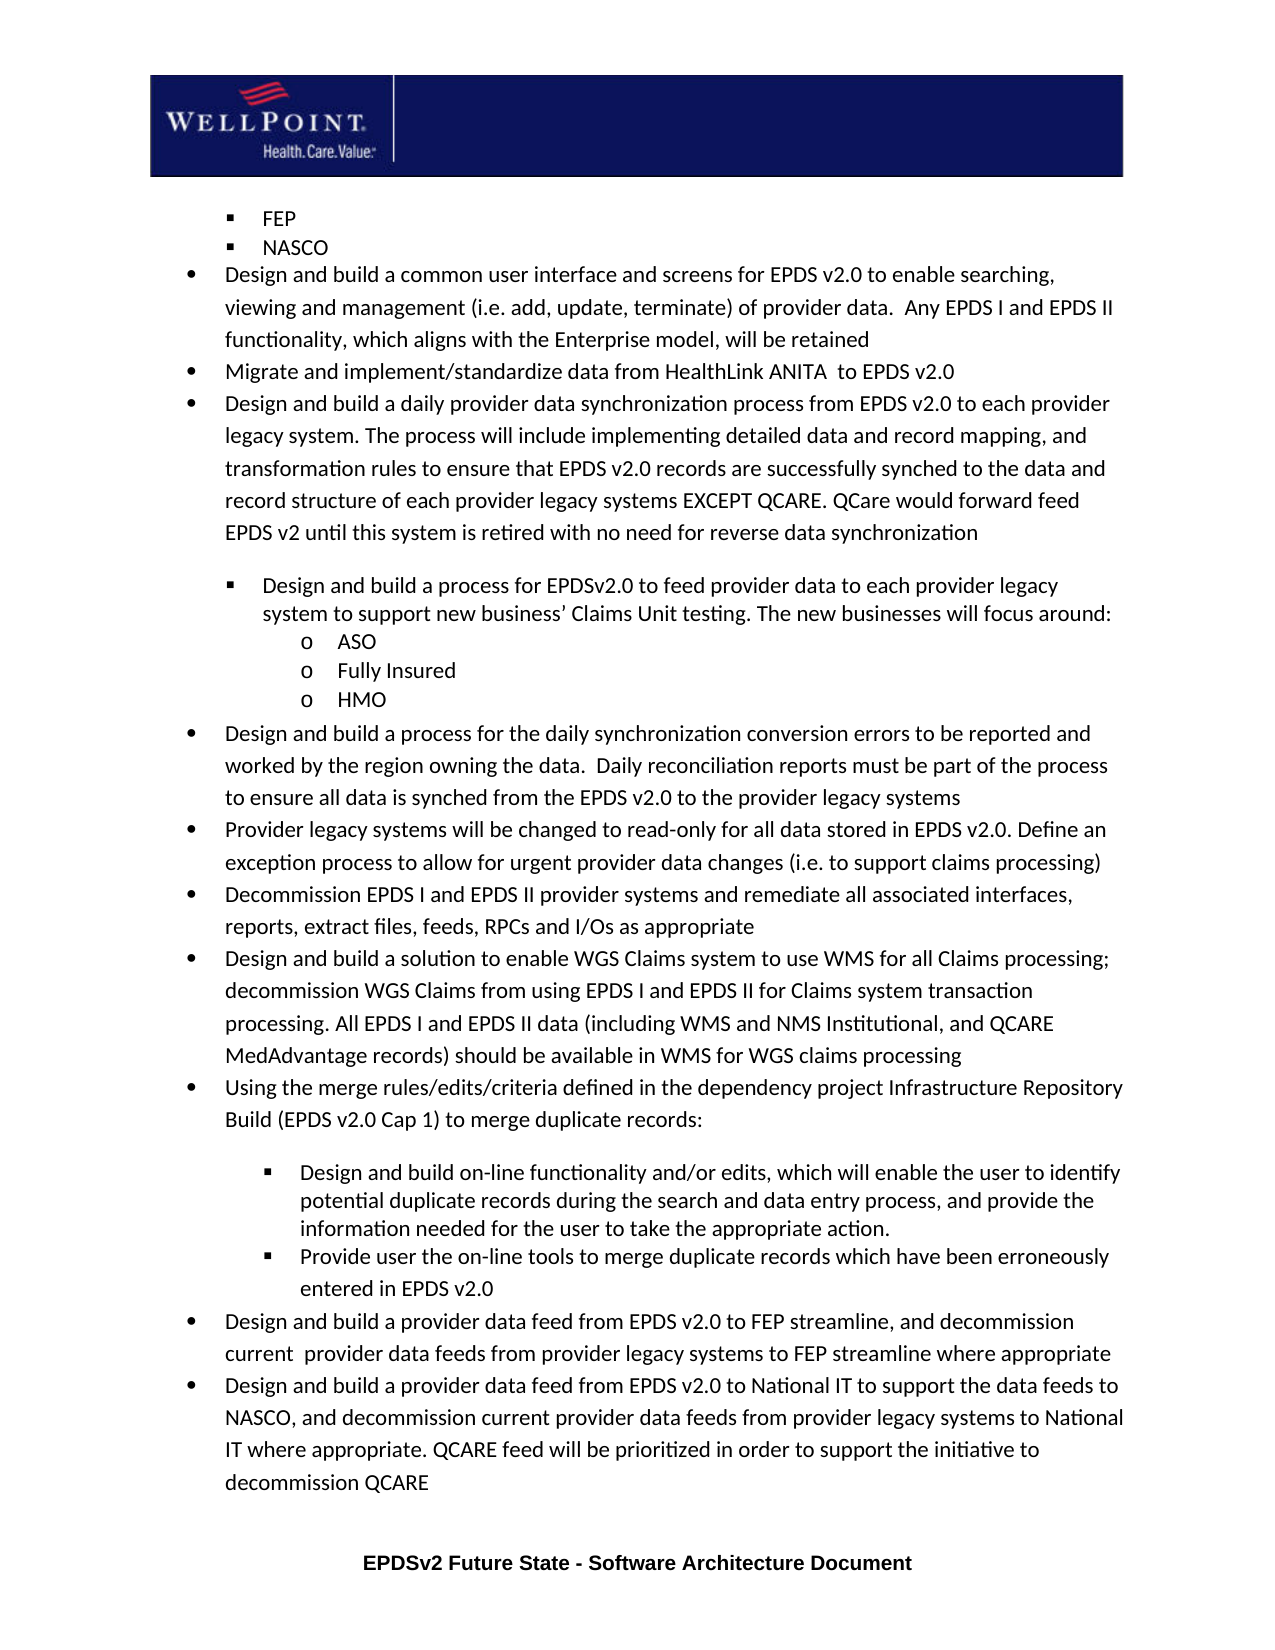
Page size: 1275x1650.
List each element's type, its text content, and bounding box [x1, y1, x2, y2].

list Design and build a process for EPDSv2.0 to feed provider data to each provider legacy system to support new business’ Claims Unit testing. The new businesses will focus around: [225, 571, 1125, 627]
list Design and build a provider data feed from EPDS v2.0 to National IT to support the data feeds to NASCO, and decommission current provider data feeds from provider legacy systems to National IT where appropriate. QCARE feed will be prioritized in order to support the initiative to decommission QCARE [187, 1371, 1125, 1496]
list Design and build on-line functionality and/or edits, which will enable the user to identify potential duplicate records during the search and data entry process, and provide the information needed for the user to take the appropriate action. [262, 1158, 1125, 1242]
picture [150, 75, 1124, 177]
list Provider legacy systems will be changed to read-only for all data stored in EPDS v2.0. Define an exception process to allow for urgent provider data changes (i.e. to support claims processing) [187, 816, 1125, 876]
list FEP [225, 204, 1125, 233]
list Design and build a solution to enable WGS Claims system to use WMS for all Claims processing; decommission WGS Claims from using EPDS I and EPDS II for Claims system transaction processing. All EPDS I and EPDS II data (including WMS and NMS Institutional, and QCARE MedAdvantage records) should be available in WMS for WGS claims processing [187, 944, 1125, 1069]
list Fully Insured [300, 656, 1125, 686]
list ASO [300, 627, 1125, 656]
list Design and build a provider data feed from EPDS v2.0 to FEP streamline, and decommission current provider data feeds from provider legacy systems to FEP streamline where appropriate [187, 1307, 1125, 1367]
list NASCO [225, 233, 1125, 261]
list Using the merge rules/edits/criteria defined in the dependency project Infrastructure Repository Build (EPDS v2.0 Cap 1) to merge duplicate records: [187, 1073, 1125, 1133]
list Design and build a process for the daily synchronization conversion errors to be reported and worked by the region owning the data. Daily reconciliation reports must be part of the process to ensure all data is synched from the EPDS v2.0 to the provider legacy systems [187, 719, 1125, 811]
list Design and build a daily provider data synchronization process from EPDS v2.0 to each provider legacy system. The process will include implementing detailed data and record mapping, and transformation rules to ensure that EPDS v2.0 records are successfully synched to the data and record structure of each provider legacy systems EXCEPT QCARE. QCare would forward feed EPDS v2 until this system is retired with no need for reverse data synchronization [187, 389, 1125, 546]
list Decommission EPDS I and EPDS II provider systems and remediate all associated interfaces, reports, extract files, feeds, RPCs and I/Os as appropriate [187, 880, 1125, 940]
list Design and build a common user interface and screens for EPDS v2.0 to enable searching, viewing and management (i.e. add, update, terminate) of provider data. Any EPDS I and EPDS II functionality, which aligns with the Enterprise model, will be retained [187, 261, 1125, 353]
list HMO [300, 686, 1125, 715]
list Migrate and implement/standardize data from HealthLink ANITA to EPDS v2.0 [187, 357, 1125, 385]
list Provide user the on-line tools to merge duplicate records which have been erroneously entered in EPDS v2.0 [262, 1242, 1125, 1303]
